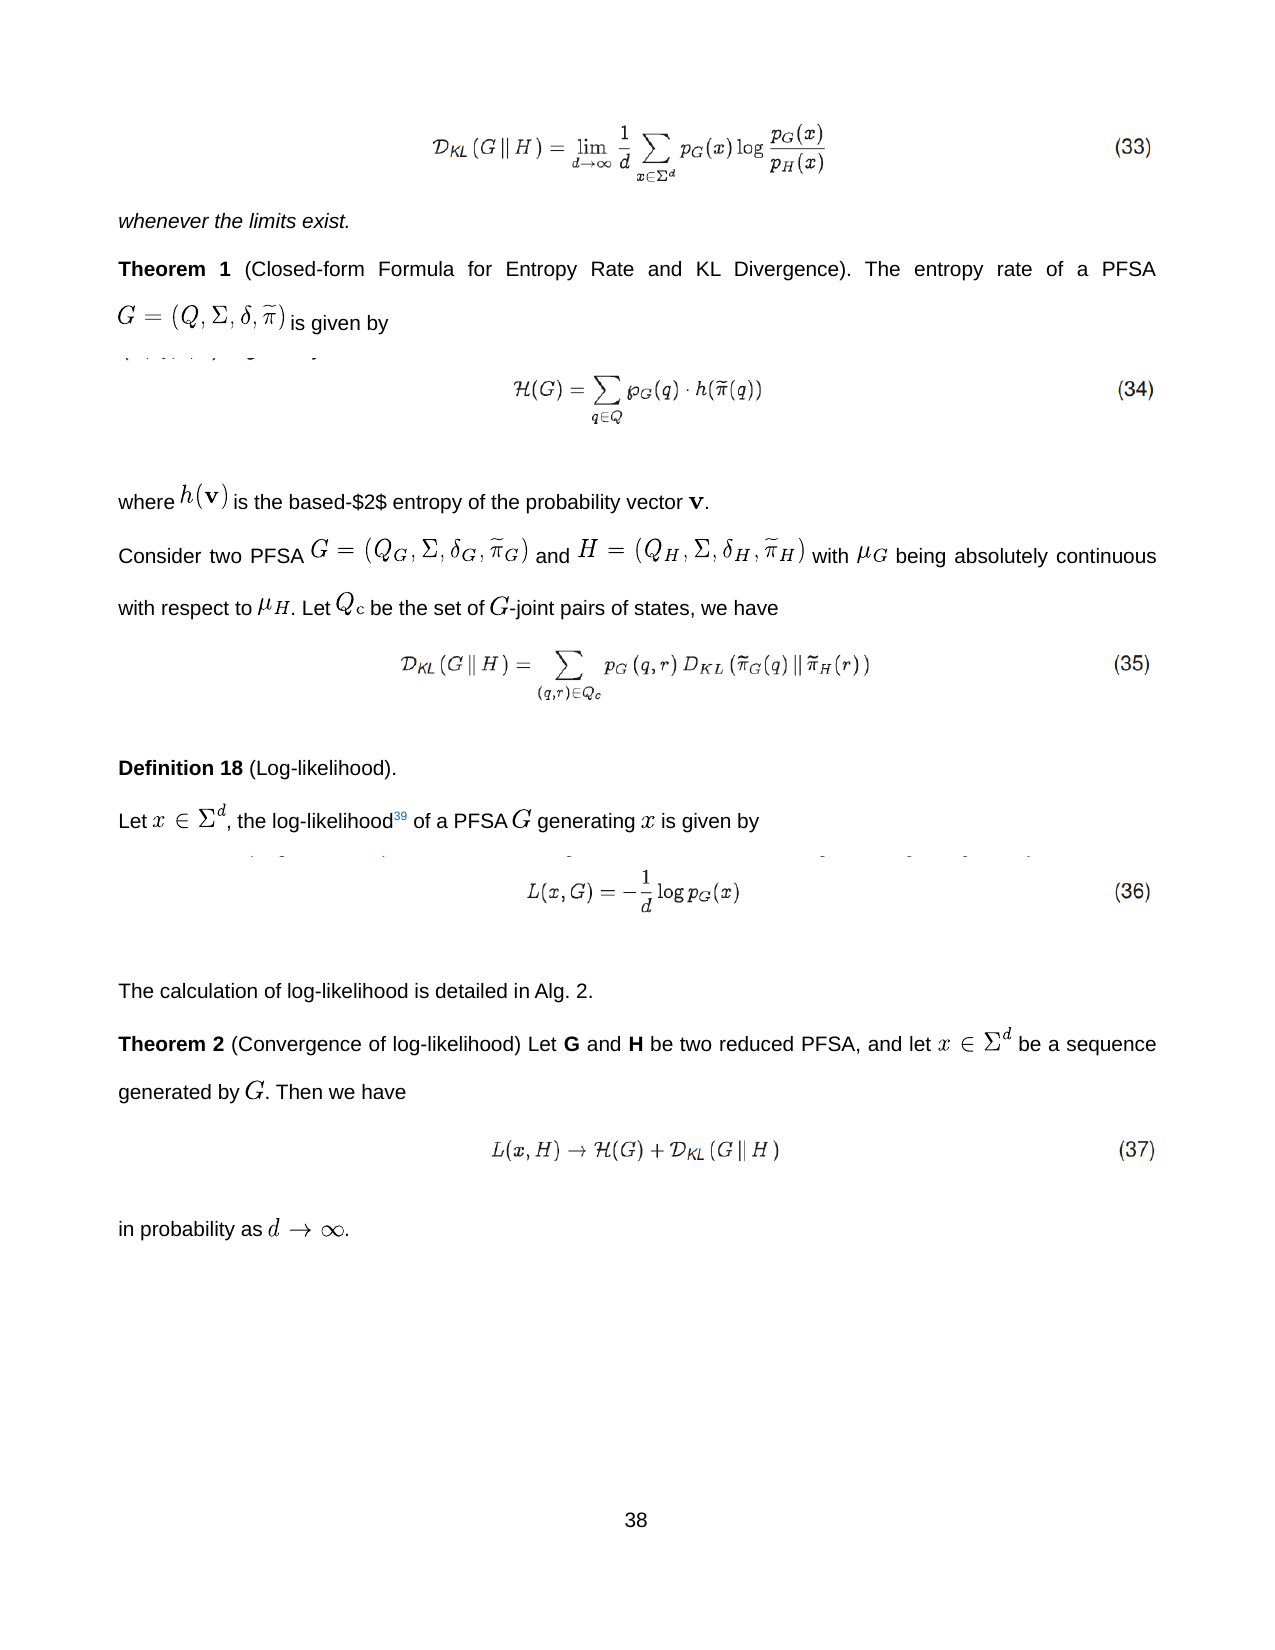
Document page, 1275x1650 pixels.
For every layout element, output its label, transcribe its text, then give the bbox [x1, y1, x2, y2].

text Let , the log-likelihood39 of a PFSA generating is given by [118, 804, 1157, 833]
picture [120, 1130, 1160, 1170]
picture [118, 643, 1157, 708]
text where is the based-$2$ entropy of the probability vector . [118, 436, 1157, 514]
text Consider two PFSA and with being absolutely continuous with respect to . Let be the set of -joint pairs of states, we have [118, 538, 1157, 620]
picture [118, 118, 1157, 185]
text Definition 18 (Log-likelihood). [118, 708, 1157, 780]
text Theorem 1 (Closed-form Formula for Entropy Rate and KL Divergence). The entropy rate of a PFSA is given by [118, 256, 1157, 335]
text The calculation of log-likelihood is detailed in Alg. 2. [118, 932, 1157, 1003]
text whenever the limits exist. [118, 185, 1157, 232]
text Theorem 2 (Convergence of log-likelihood) Let G and H be two reduced PFSA, and let be a sequence generated by . Then we have [118, 1027, 1157, 1104]
picture [118, 358, 1157, 436]
picture [118, 856, 1157, 932]
